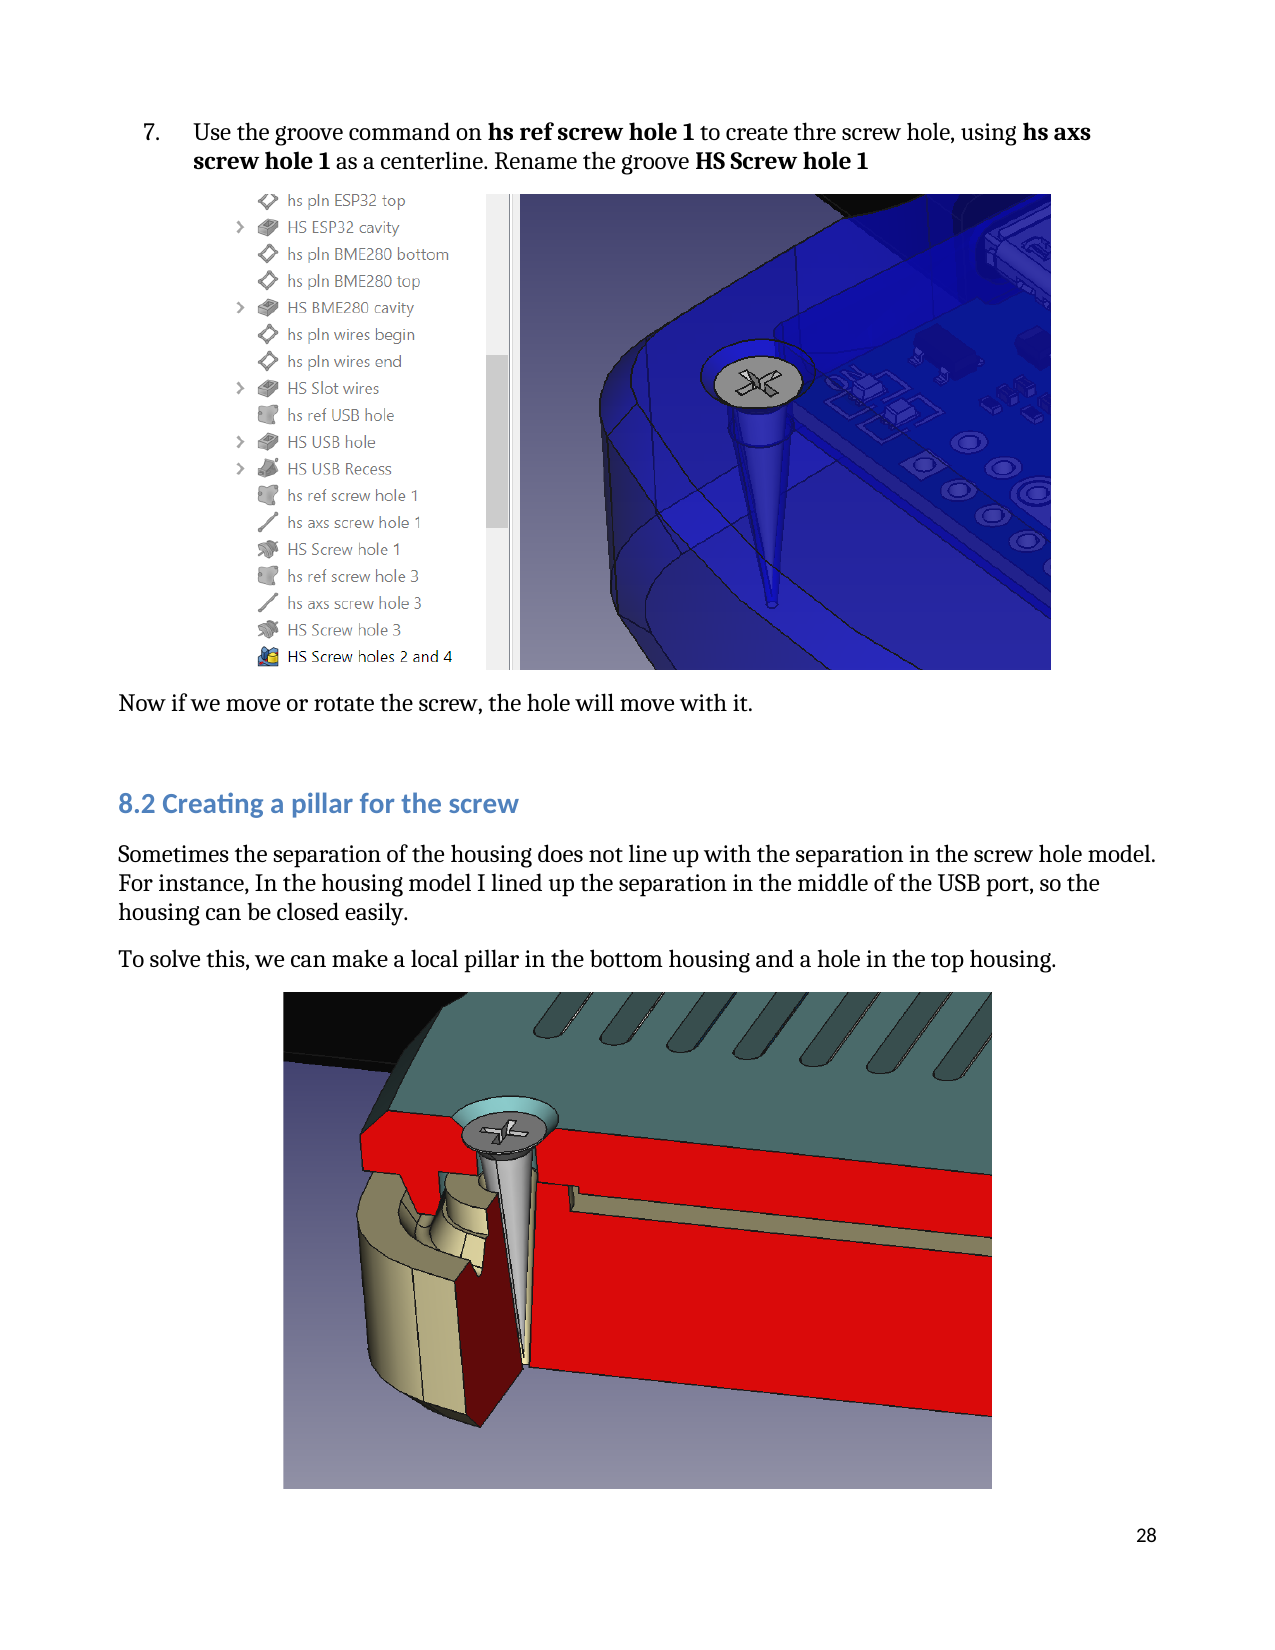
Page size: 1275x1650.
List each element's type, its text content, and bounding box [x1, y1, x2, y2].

list Use the groove command on hs ref screw hole 1 to create thre screw hole, using hs axs screw hole 1 as a centerline. Rename the groove HS Screw hole 1 [143, 118, 1157, 176]
picture [283, 992, 992, 1489]
picture [224, 194, 1051, 670]
text Sometimes the separation of the housing does not line up with the separation in the screw hole model. For instance, In the housing model I lined up the separation in the middle of the USB port, so the housing can be closed easily. [118, 840, 1157, 926]
text To solve this, we can make a local pillar in the bottom housing and a hole in the top housing. [118, 945, 1157, 974]
text Now if we move or rotate the screw, the hole will move with it. [118, 688, 1157, 717]
subtitle Creating a pillar for the screw [118, 786, 1157, 821]
